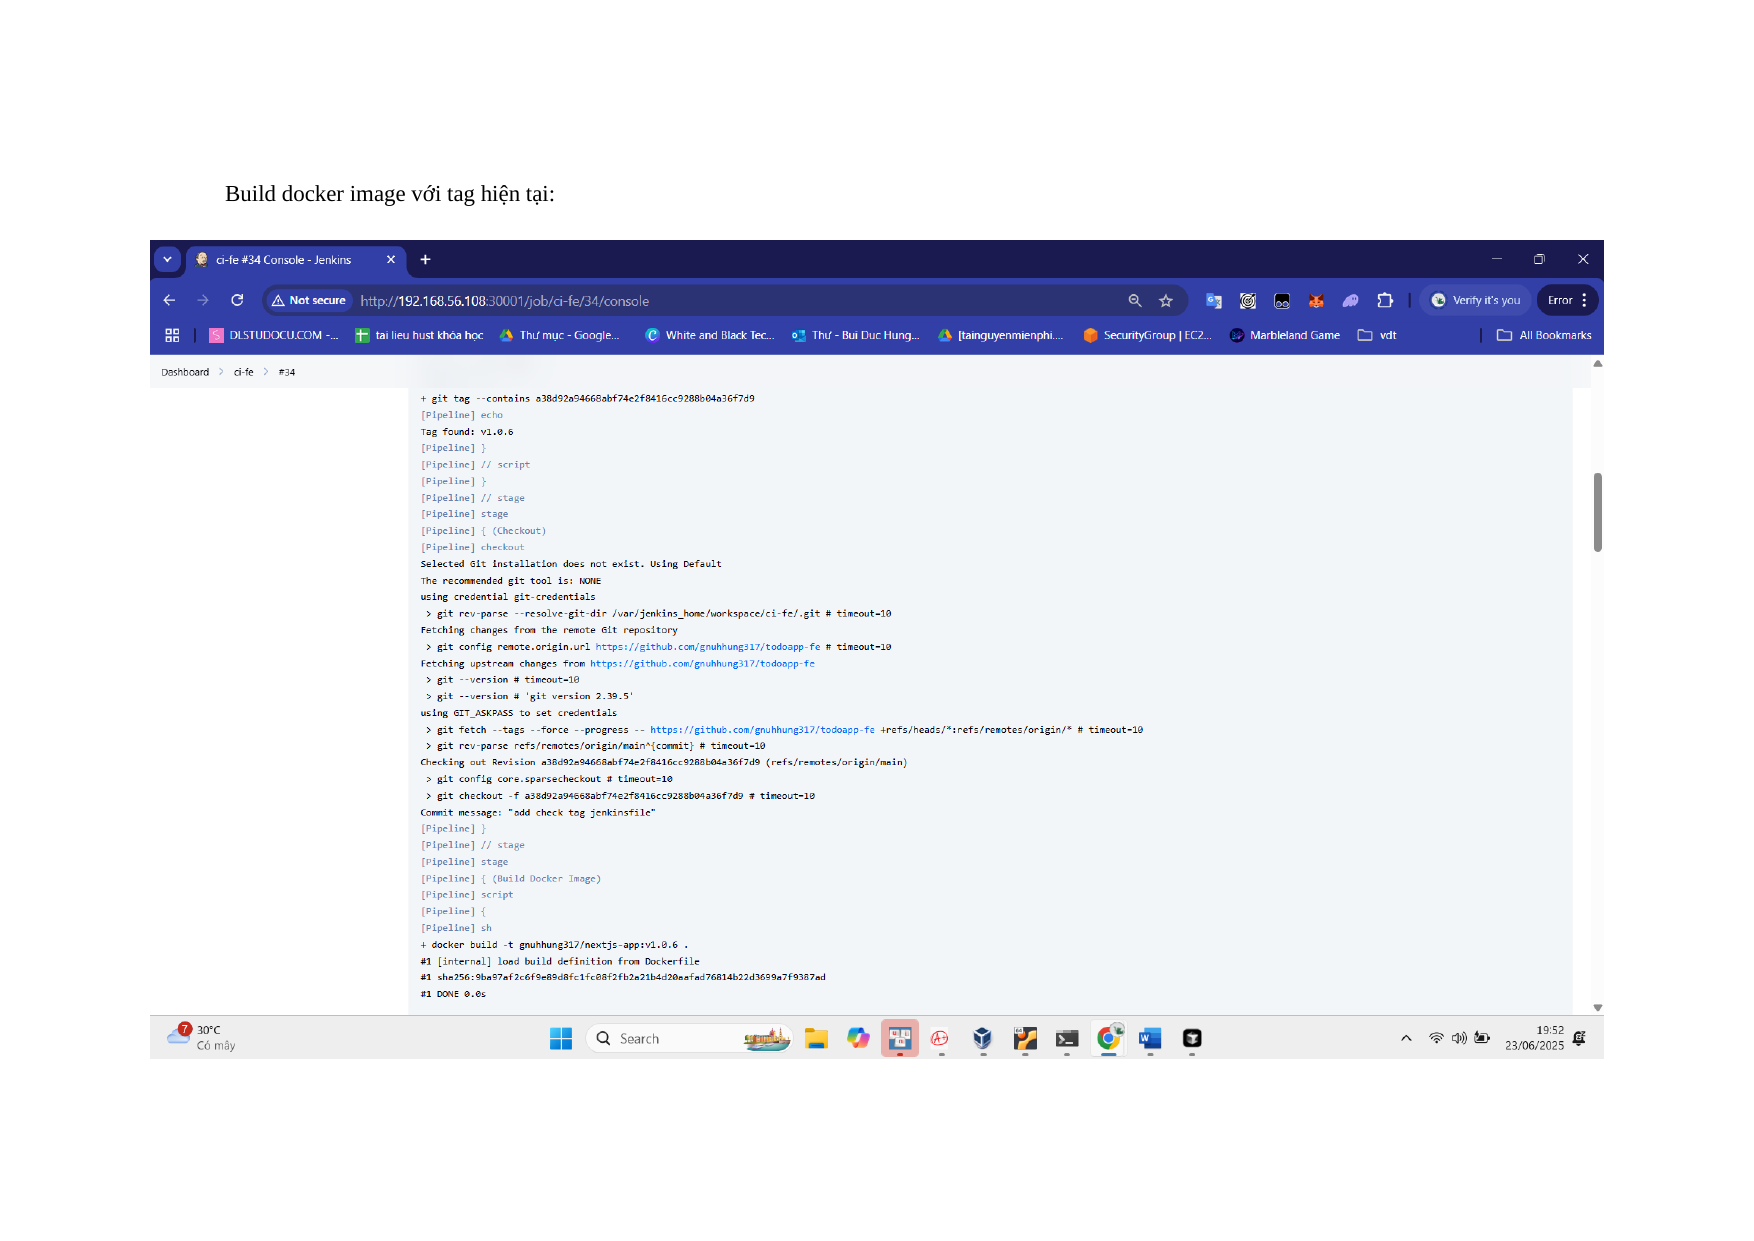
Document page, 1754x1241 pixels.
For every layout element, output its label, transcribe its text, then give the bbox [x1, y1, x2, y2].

text Build docker image với tag hiện tại: [150, 180, 1604, 207]
picture [150, 240, 1604, 1059]
